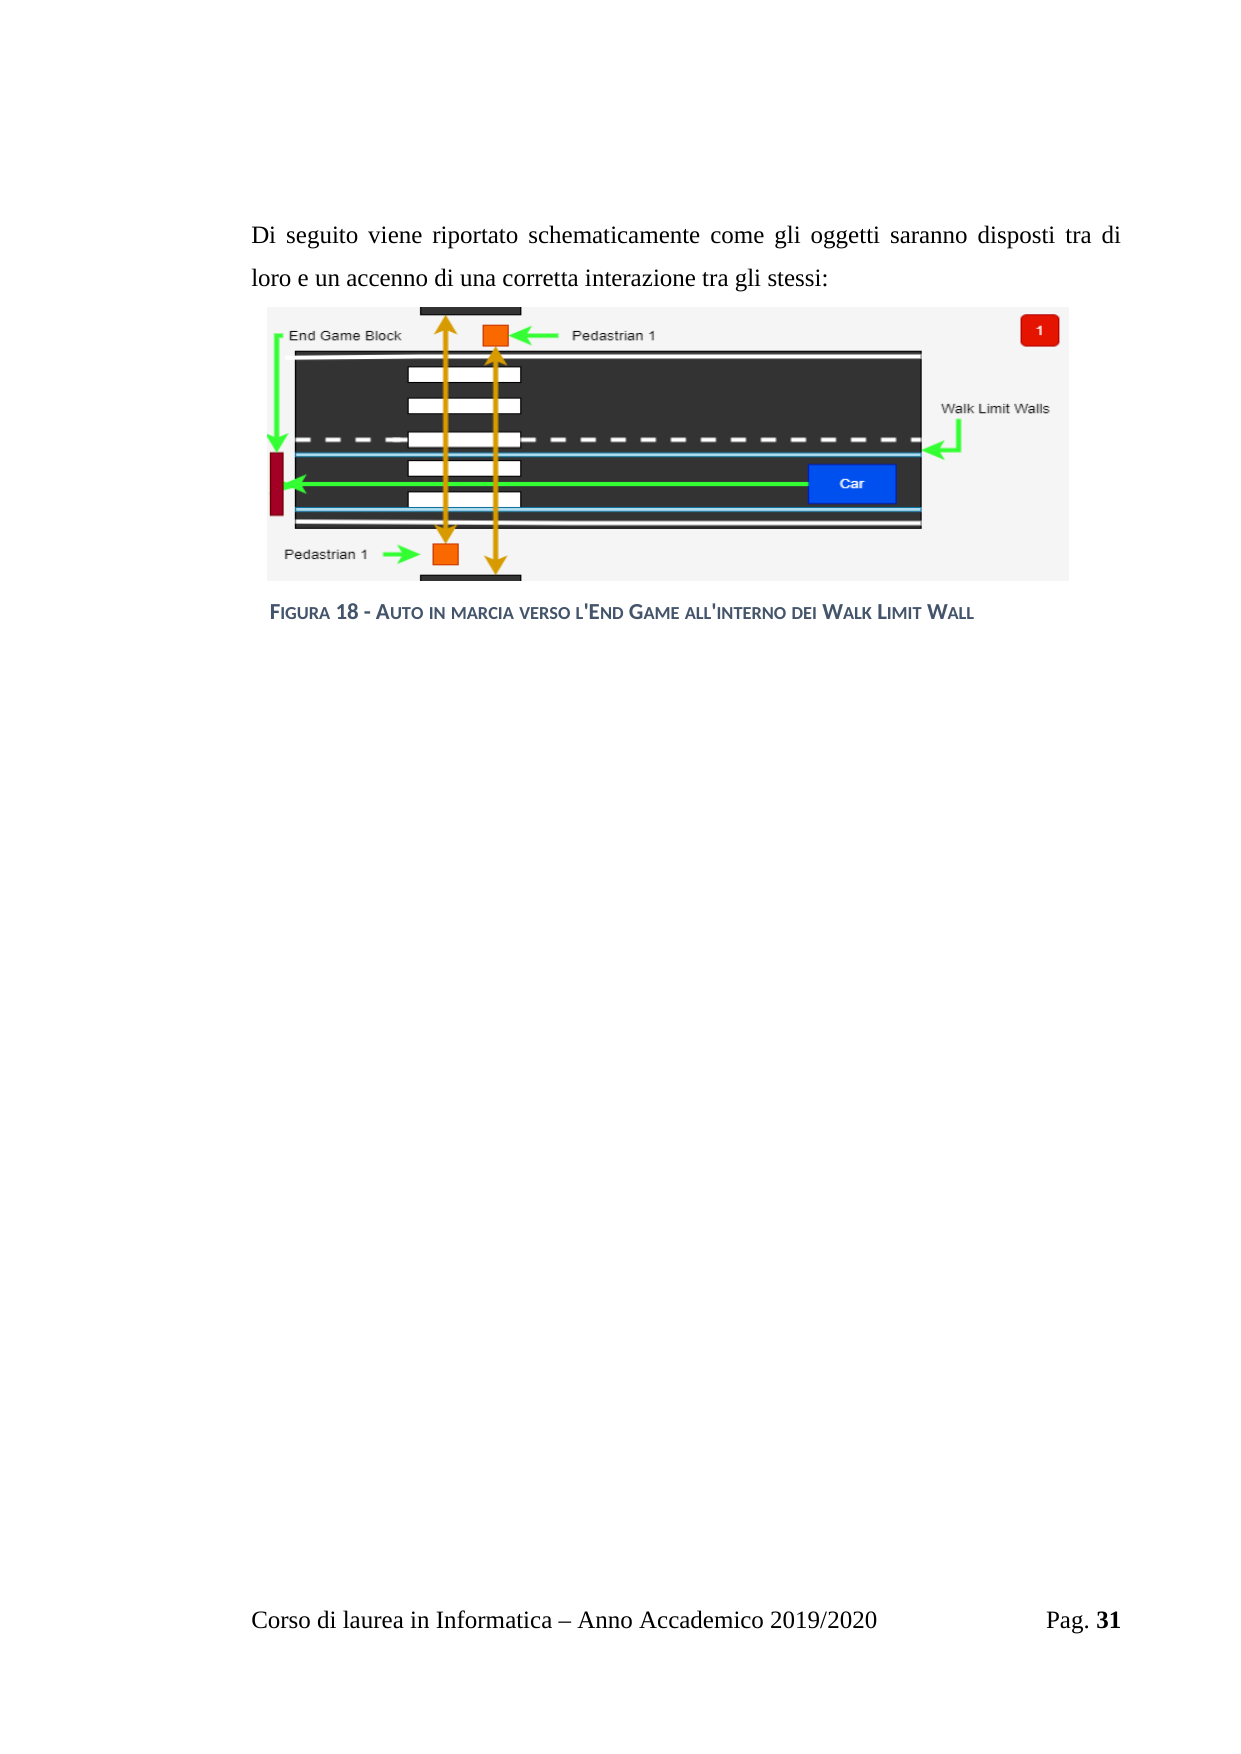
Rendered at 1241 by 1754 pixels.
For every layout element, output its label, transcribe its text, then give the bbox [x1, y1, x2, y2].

picture [266, 307, 1069, 579]
text Di seguito viene riportato schematicamente come gli oggetti saranno disposti tra di loro e un accenno di una corretta interazione tra gli stessi: [251, 220, 1122, 292]
